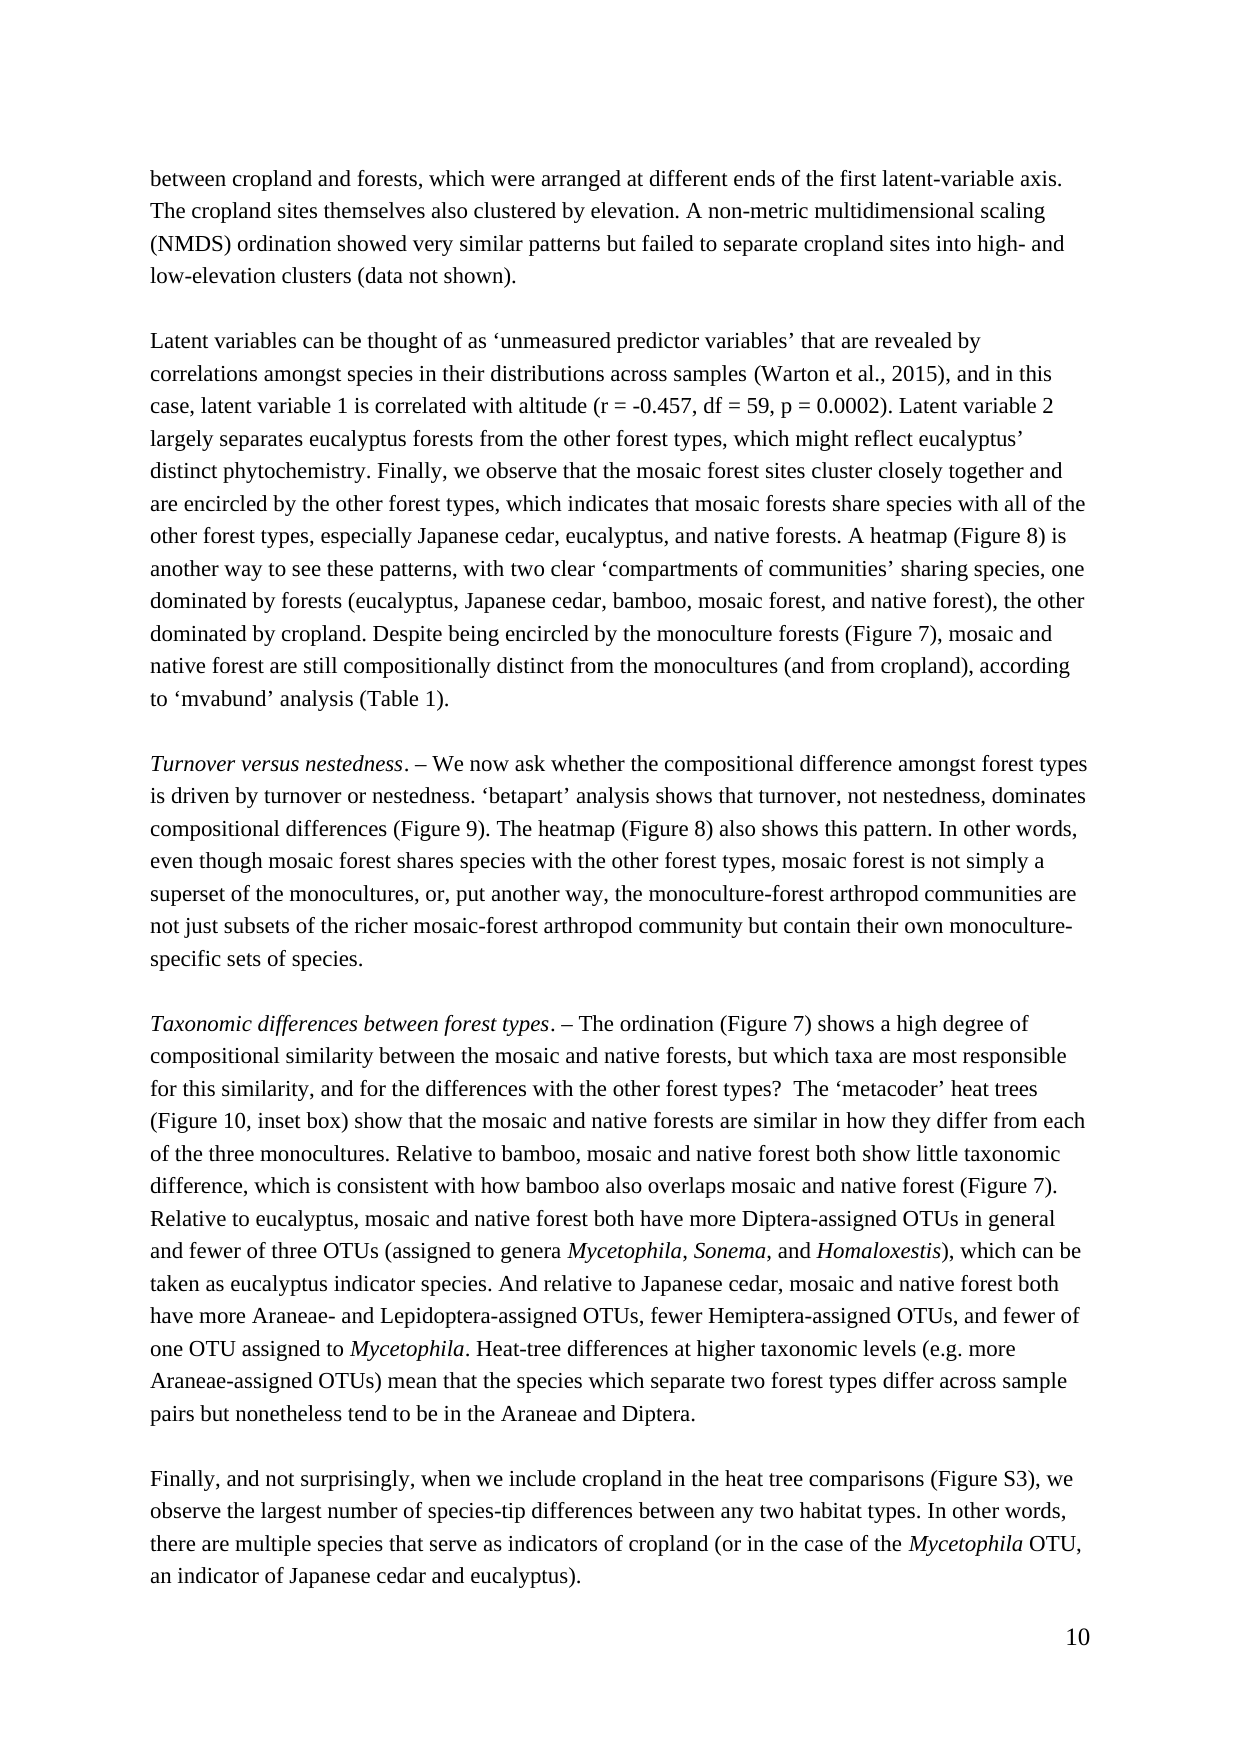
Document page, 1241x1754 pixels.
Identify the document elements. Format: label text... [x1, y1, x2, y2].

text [150, 162, 1090, 292]
text Latent variables can be thought of as ‘unmeasured predictor variables’ that are revealed by correlations amongst species in their distributions across samples (Warton et al., 2015), and in this case, latent variable 1 is correlated with altitude (r = -0.457, df = 59, p = 0.0002). Latent variable 2 largely separates eucalyptus forests from the other forest types, which might reflect eucalyptus’ distinct phytochemistry. Finally, we observe that the mosaic forest sites cluster closely together and are encircled by the other forest types, which indicates that mosaic forests share species with all of the other forest types, especially Japanese cedar, eucalyptus, and native forests. A heatmap (Figure 8) is another way to see these patterns, with two clear ‘compartments of communities’ sharing species, one dominated by forests (eucalyptus, Japanese cedar, bamboo, mosaic forest, and native forest), the other dominated by cropland. Despite being encircled by the monoculture forests (Figure 7), mosaic and native forest are still compositionally distinct from the monocultures (and from cropland), according to ‘mvabund’ analysis (Table 1). [150, 324, 1090, 714]
text Finally, and not surprisingly, when we include cropland in the heat tree comparisons (Figure S3), we observe the largest number of species-tip differences between any two habitat types. In other words, there are multiple species that serve as indicators of cropland (or in the case of the Mycetophila OTU, an indicator of Japanese cedar and eucalyptus). [150, 1462, 1090, 1592]
text Turnover versus nestedness. – We now ask whether the compositional difference amongst forest types is driven by turnover or nestedness. ‘betapart’ analysis shows that turnover, not nestedness, dominates compositional differences (Figure 9). The heatmap (Figure 8) also shows this pattern. In other words, even though mosaic forest shares species with the other forest types, mosaic forest is not simply a superset of the monocultures, or, put another way, the monoculture-forest arthropod communities are not just subsets of the richer mosaic-forest arthropod community but contain their own monoculture-specific sets of species. [150, 747, 1090, 974]
text Taxonomic differences between forest types. – The ordination (Figure 7) shows a high degree of compositional similarity between the mosaic and native forests, but which taxa are most responsible for this similarity, and for the differences with the other forest types? The ‘metacoder’ heat trees (Figure 10, inset box) show that the mosaic and native forests are similar in how they differ from each of the three monocultures. Relative to bamboo, mosaic and native forest both show little taxonomic difference, which is consistent with how bamboo also overlaps mosaic and native forest (Figure 7). Relative to eucalyptus, mosaic and native forest both have more Diptera-assigned OTUs in general and fewer of three OTUs (assigned to genera Mycetophila, Sonema, and Homaloxestis), which can be taken as eucalyptus indicator species. And relative to Japanese cedar, mosaic and native forest both have more Araneae- and Lepidoptera-assigned OTUs, fewer Hemiptera-assigned OTUs, and fewer of one OTU assigned to Mycetophila. Heat-tree differences at higher taxonomic levels (e.g. more Araneae-assigned OTUs) mean that the species which separate two forest types differ across sample pairs but nonetheless tend to be in the Araneae and Diptera. [150, 1007, 1090, 1429]
